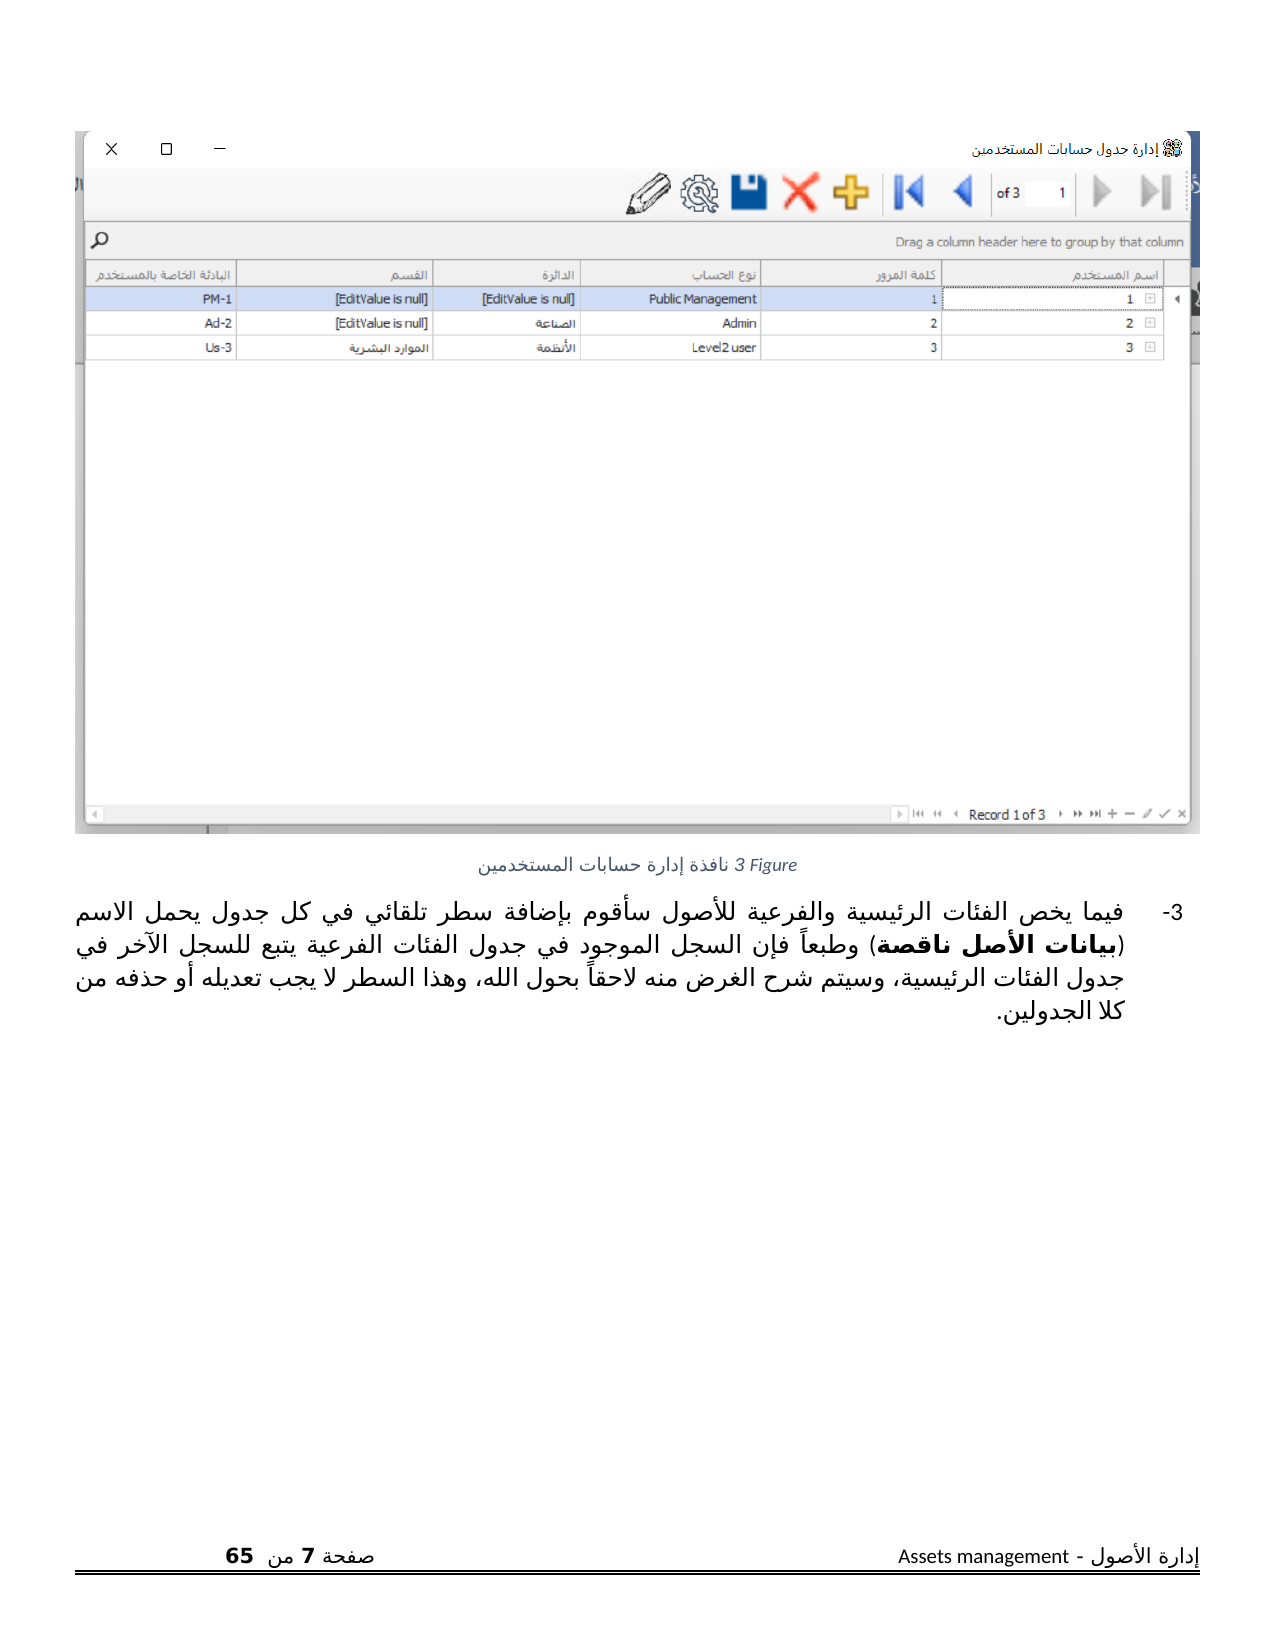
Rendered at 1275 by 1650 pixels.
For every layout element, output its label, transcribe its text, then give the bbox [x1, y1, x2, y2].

picture [75, 131, 1200, 834]
text Figure 3 نافذة إدارة حسابات المستخدمين [75, 853, 1200, 876]
list فيما يخص الفئات الرئيسية والفرعية للأصول سأقوم بإضافة سطر تلقائي في كل جدول يحمل الاسم (بيانات الأصل ناقصة) وطبعاً فإن السجل الموجود في جدول الفئات الفرعية يتبع للسجل الآخر في جدول الفئات الرئيسية، وسيتم شرح الغرض منه لاحقاً بحول الله، وهذا السطر لا يجب تعديله أو حذفه من كلا الجدولين. [75, 896, 1162, 1026]
